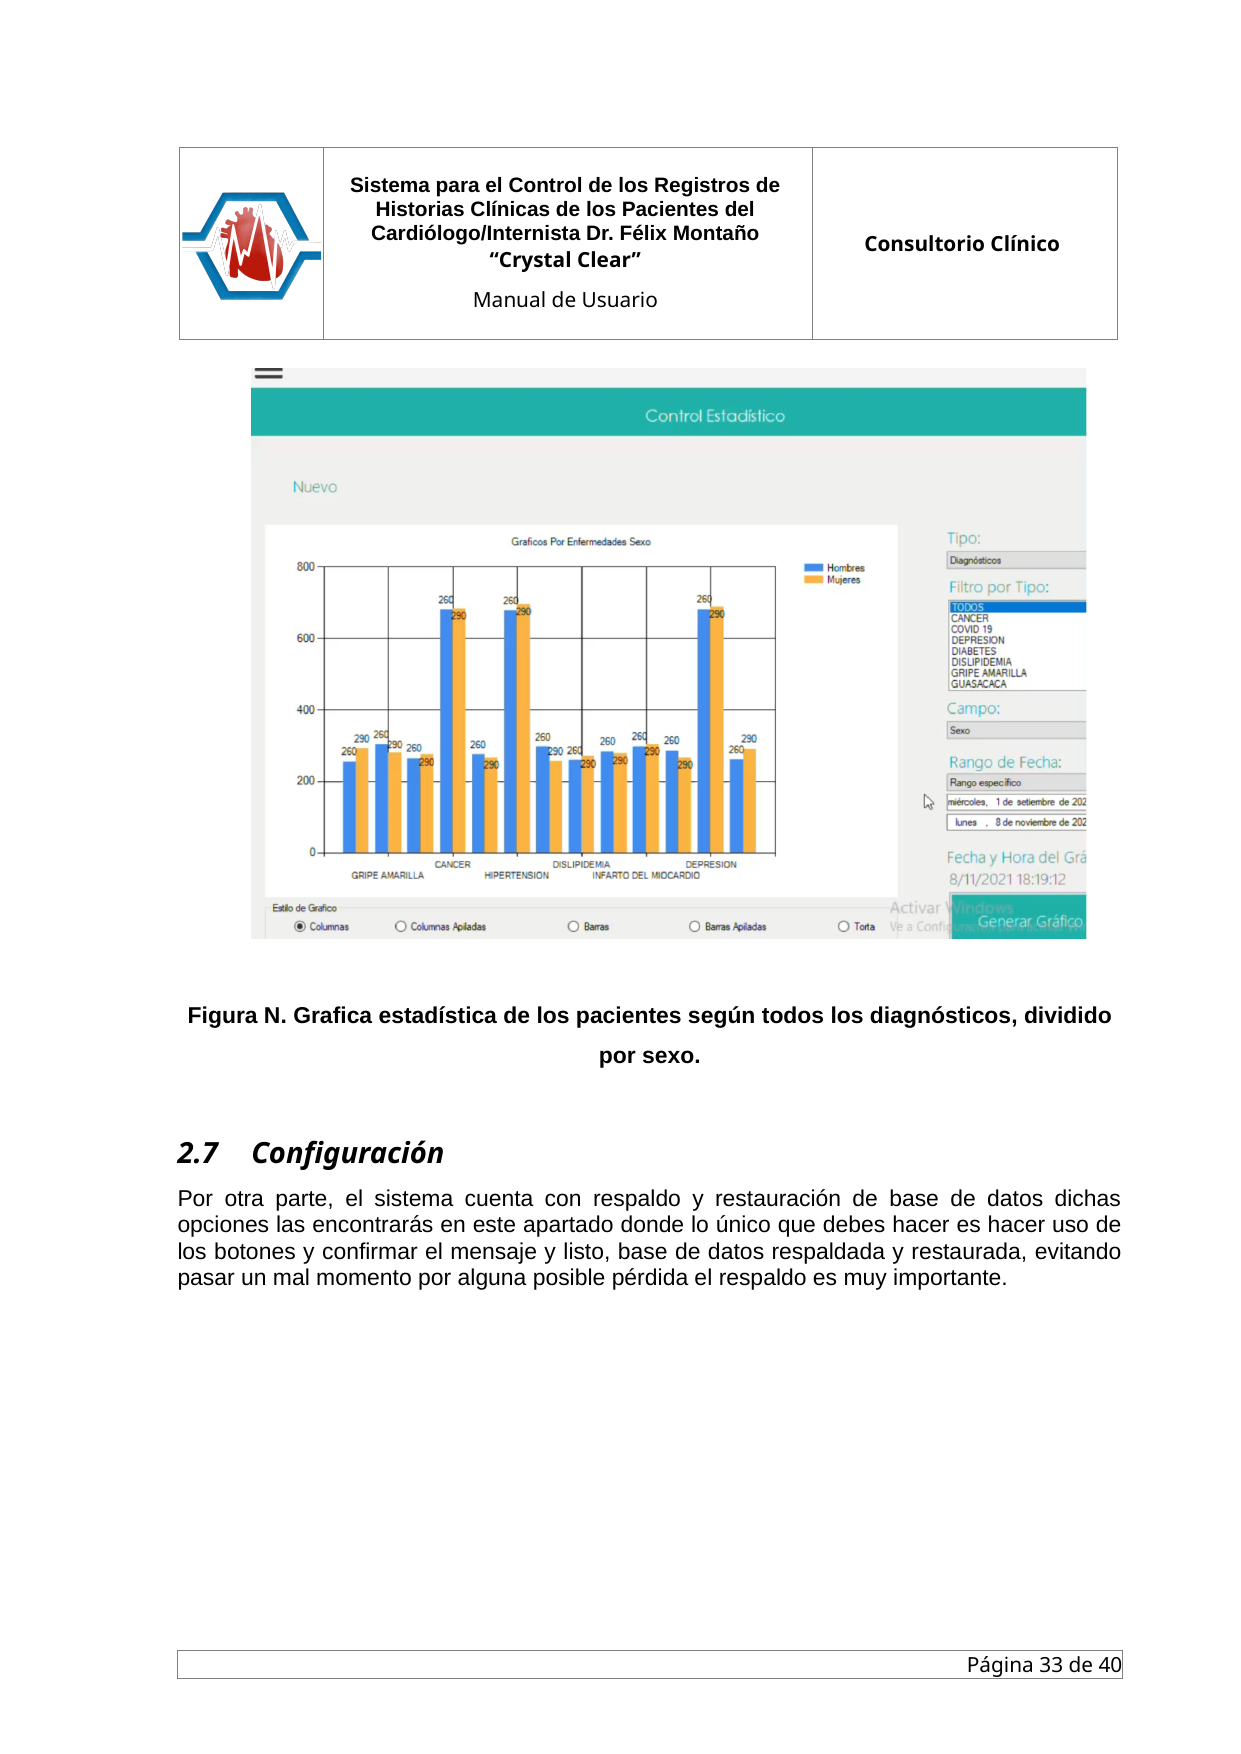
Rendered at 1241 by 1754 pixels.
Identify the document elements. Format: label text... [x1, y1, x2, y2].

picture [182, 173, 322, 313]
picture [251, 368, 1087, 939]
text Figura N. Grafica estadística de los pacientes según todos los diagnósticos, dividido por sexo. [177, 1002, 1122, 1068]
subtitle Configuración [177, 1133, 1122, 1172]
text Por otra parte, el sistema cuenta con respaldo y restauración de base de datos dichas opciones las encontrarás en este apartado donde lo único que debes hacer es hacer uso de los botones y confirmar el mensaje y listo, base de datos respaldada y restaurada, evitando pasar un mal momento por alguna posible pérdida el respaldo es muy importante. [177, 1185, 1122, 1290]
